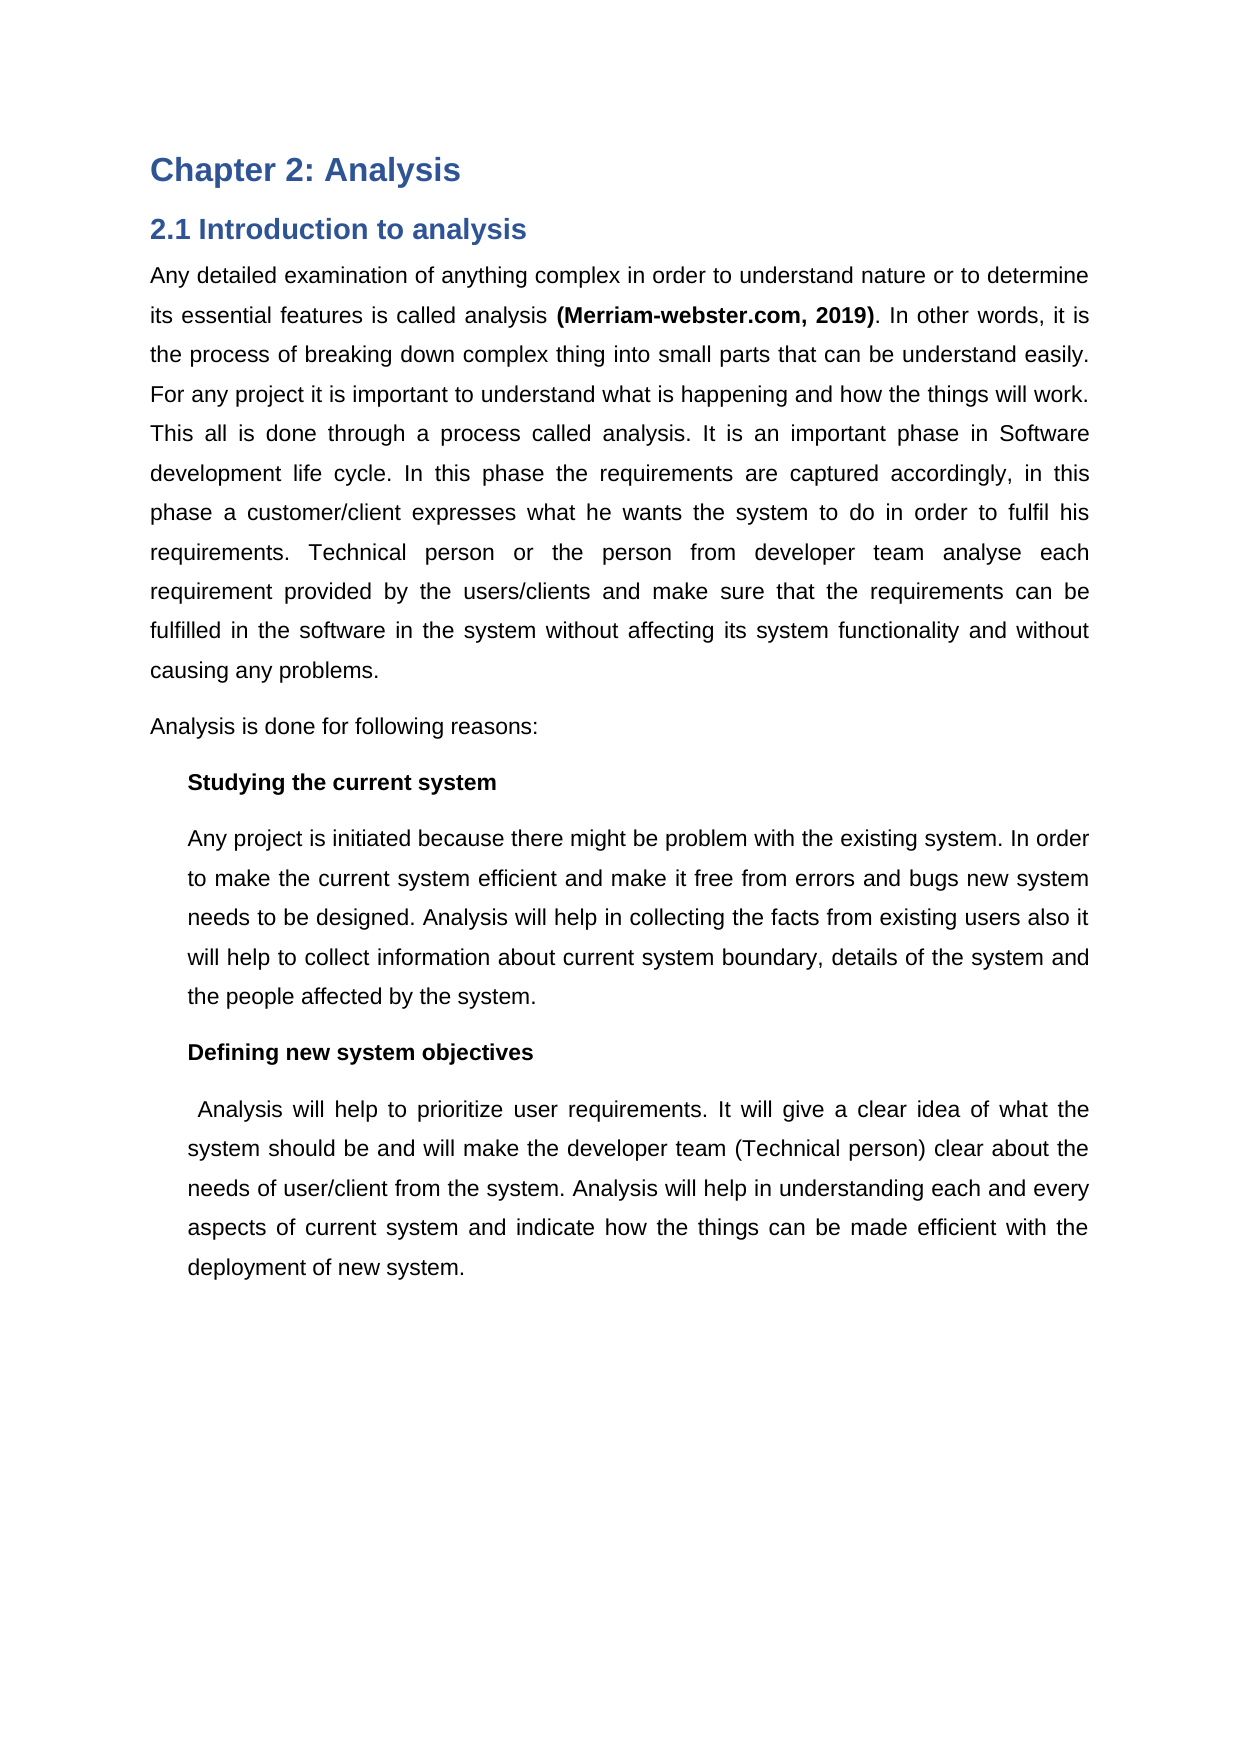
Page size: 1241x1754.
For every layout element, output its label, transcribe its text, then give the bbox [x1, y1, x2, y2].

text Analysis will help to prioritize user requirements. It will give a clear idea of what the system should be and will make the developer team (Technical person) clear about the needs of user/client from the system. Analysis will help in understanding each and every aspects of current system and indicate how the things can be made efficient with the deployment of new system. [187, 1096, 1090, 1280]
text Any detailed examination of anything complex in order to understand nature or to determine its essential features is called analysis (Merriam-webster.com, 2019). In other words, it is the process of breaking down complex thing into small parts that can be understand easily. For any project it is important to understand what is happening and how the things will work. This all is done through a process called analysis. It is an important phase in Software development life cycle. In this phase the requirements are captured accordingly, in this phase a customer/client expresses what he wants the system to do in order to fulfil his requirements. Technical person or the person from developer team analyse each requirement provided by the users/clients and make sure that the requirements can be fulfilled in the software in the system without affecting its system functionality and without causing any problems. [150, 262, 1090, 683]
text Analysis is done for following reasons: [150, 713, 1090, 739]
text Defining new system objectives [187, 1039, 1090, 1066]
text Any project is initiated because there might be problem with the existing system. In order to make the current system efficient and make it free from errors and bugs new system needs to be designed. Analysis will help in collecting the facts from existing users also it will help to collect information about current system boundary, details of the system and the people affected by the system. [187, 825, 1090, 1009]
subtitle 2.1 Introduction to analysis [150, 212, 1090, 245]
text Studying the current system [187, 769, 1090, 796]
subtitle Chapter 2: Analysis [150, 150, 1090, 188]
